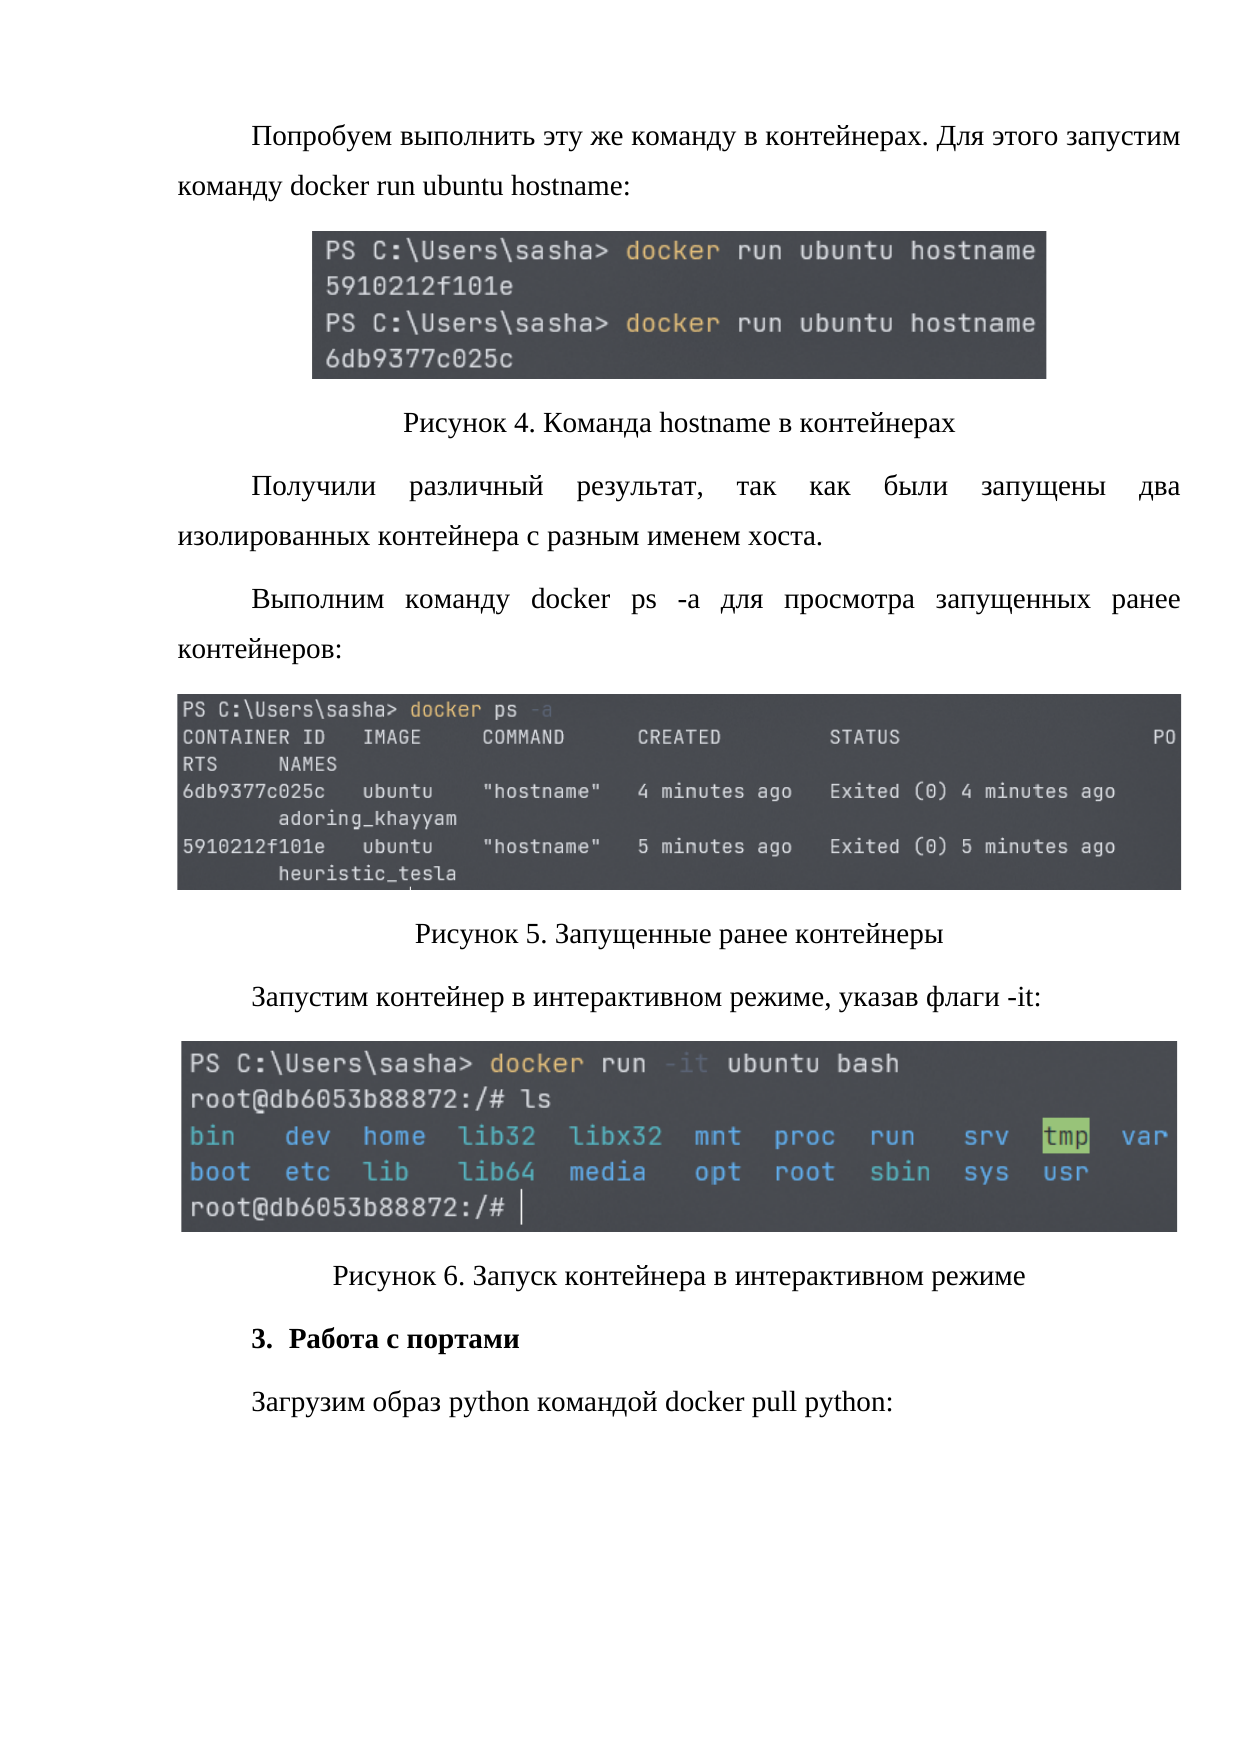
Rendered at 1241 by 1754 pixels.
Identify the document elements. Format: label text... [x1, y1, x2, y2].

text Запустим контейнер в интерактивном режиме, указав флаги -it: [177, 979, 1181, 1012]
picture [177, 694, 1182, 890]
text Загрузим образ python командой docker pull python: [251, 1384, 1181, 1417]
picture [312, 231, 1047, 379]
text Получили различный результат, так как были запущены два изолированных контейнера с разным именем хоста. [177, 468, 1181, 552]
text Рисунок 5. Запущенные ранее контейнеры [177, 916, 1181, 949]
text Выполним команду docker ps -a для просмотра запущенных ранее контейнеров: [177, 581, 1181, 665]
text Попробуем выполнить эту же команду в контейнерах. Для этого запустим команду docker run ubuntu hostname: [177, 118, 1181, 202]
text Рисунок 4. Команда hostname в контейнерах [177, 405, 1181, 439]
list Работа с портами [251, 1321, 1181, 1354]
text Рисунок 6. Запуск контейнера в интерактивном режиме [177, 1258, 1181, 1292]
picture [181, 1041, 1178, 1232]
